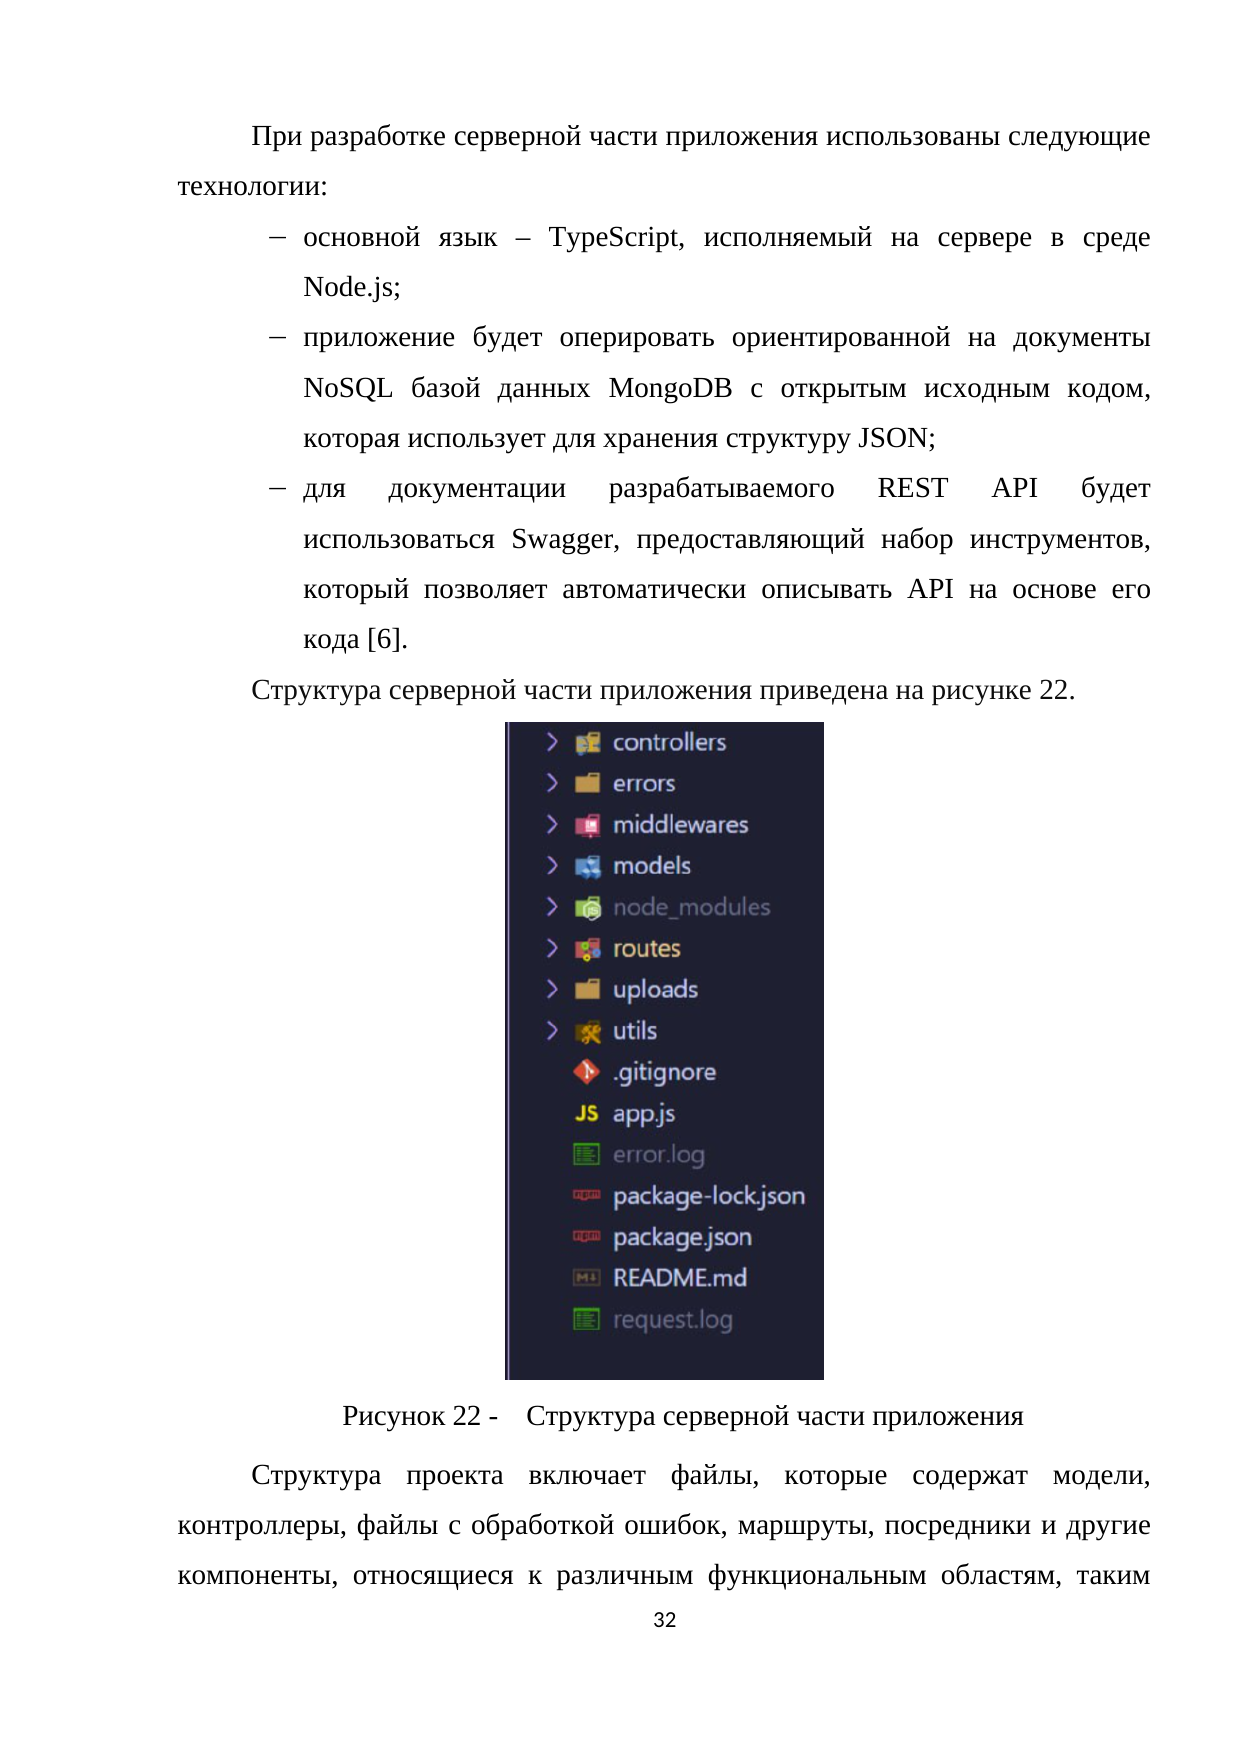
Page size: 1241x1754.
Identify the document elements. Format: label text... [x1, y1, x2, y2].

picture [505, 722, 824, 1380]
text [177, 1457, 1152, 1591]
text При разработке серверной части приложения использованы следующие технологии: [177, 118, 1152, 202]
text Структура серверной части приложения приведена на рисунке 22. [177, 672, 1152, 705]
text для документации разрабатываемого REST API будет использоваться Swagger, предоставляющий набор инструментов, который позволяет автоматически описывать API на основе его кода [6]. [266, 471, 1152, 655]
text основной язык – TypeScript, исполняемый на сервере в среде Node.js; [266, 219, 1152, 303]
text приложение будет оперировать ориентированной на документы NoSQL базой данных MongoDB с открытым исходным кодом, которая использует для хранения структуру JSON; [266, 319, 1152, 454]
text Структура серверной части приложения [214, 1398, 1152, 1432]
